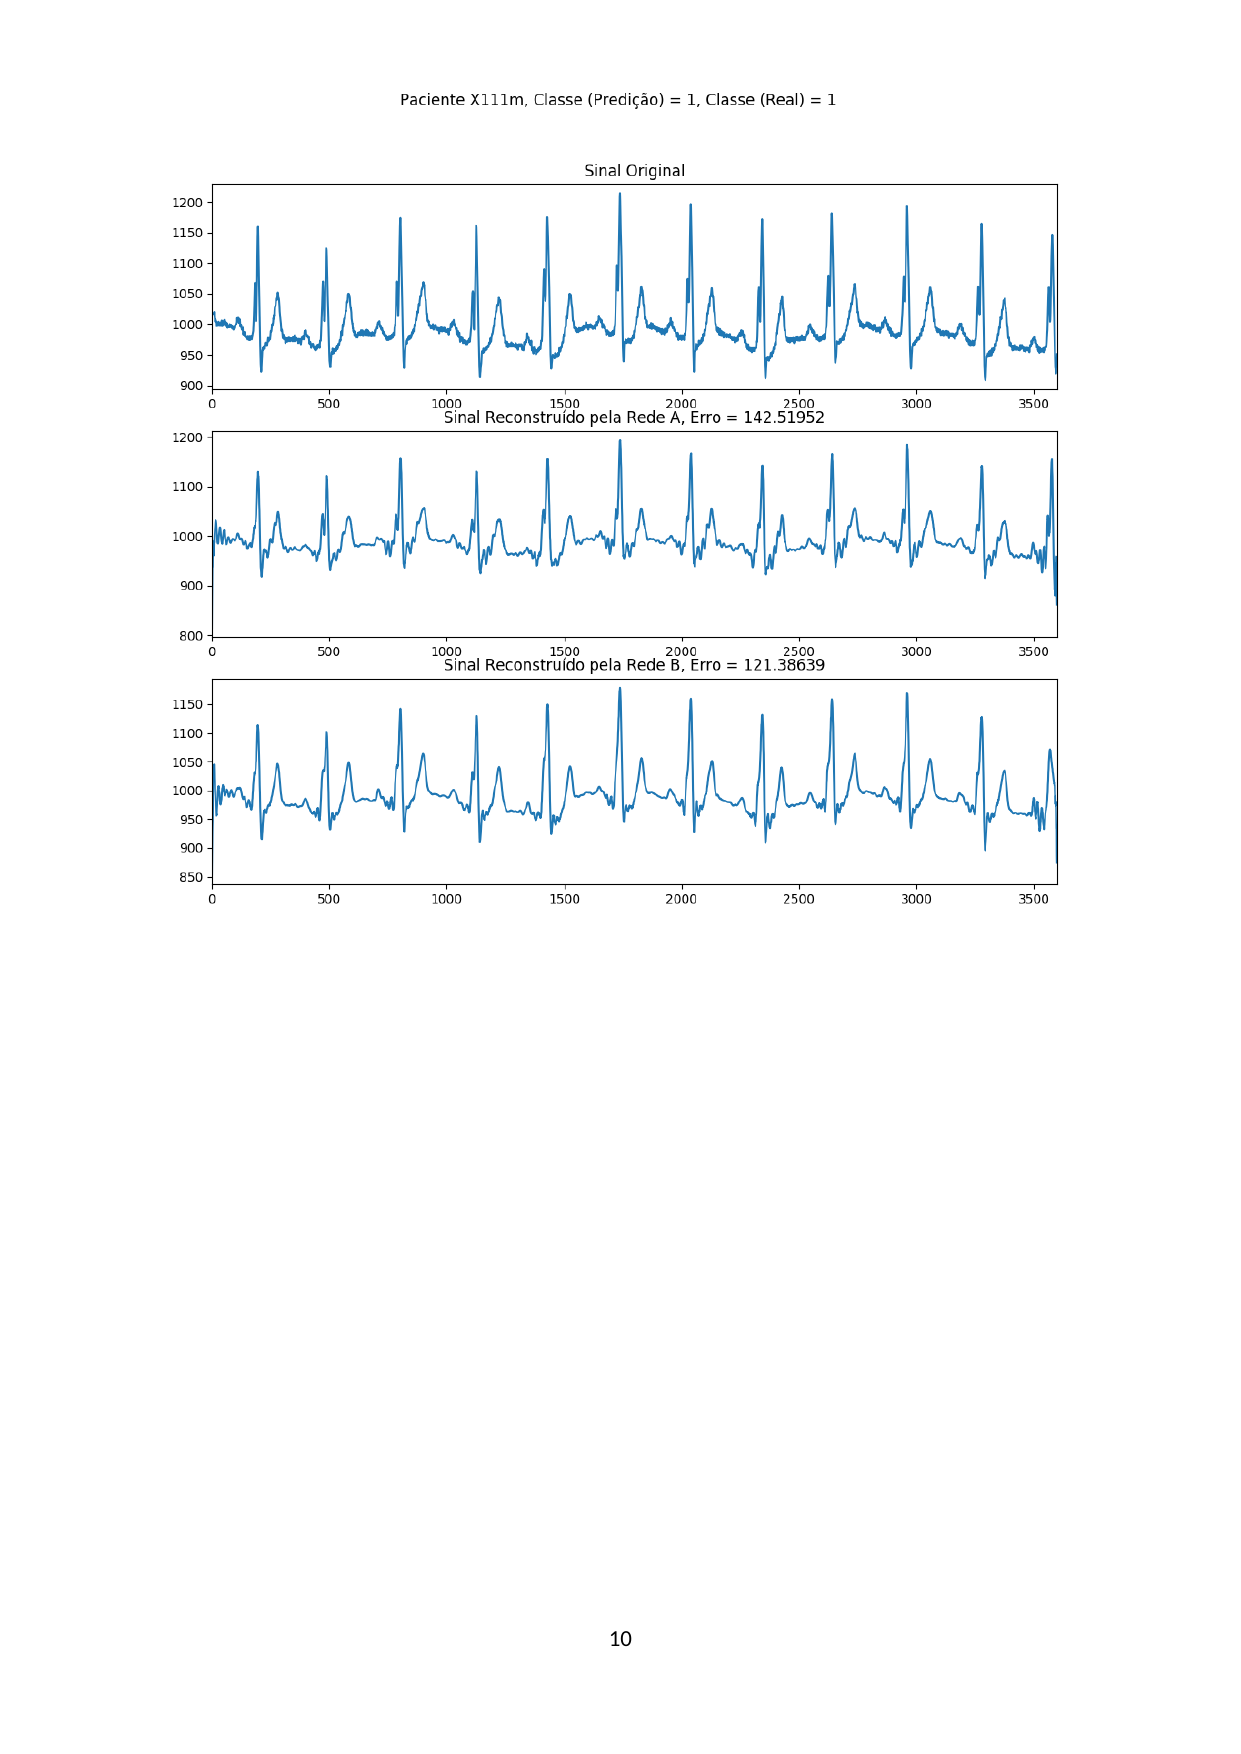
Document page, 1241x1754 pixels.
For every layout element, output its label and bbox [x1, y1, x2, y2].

picture [75, 75, 1166, 984]
